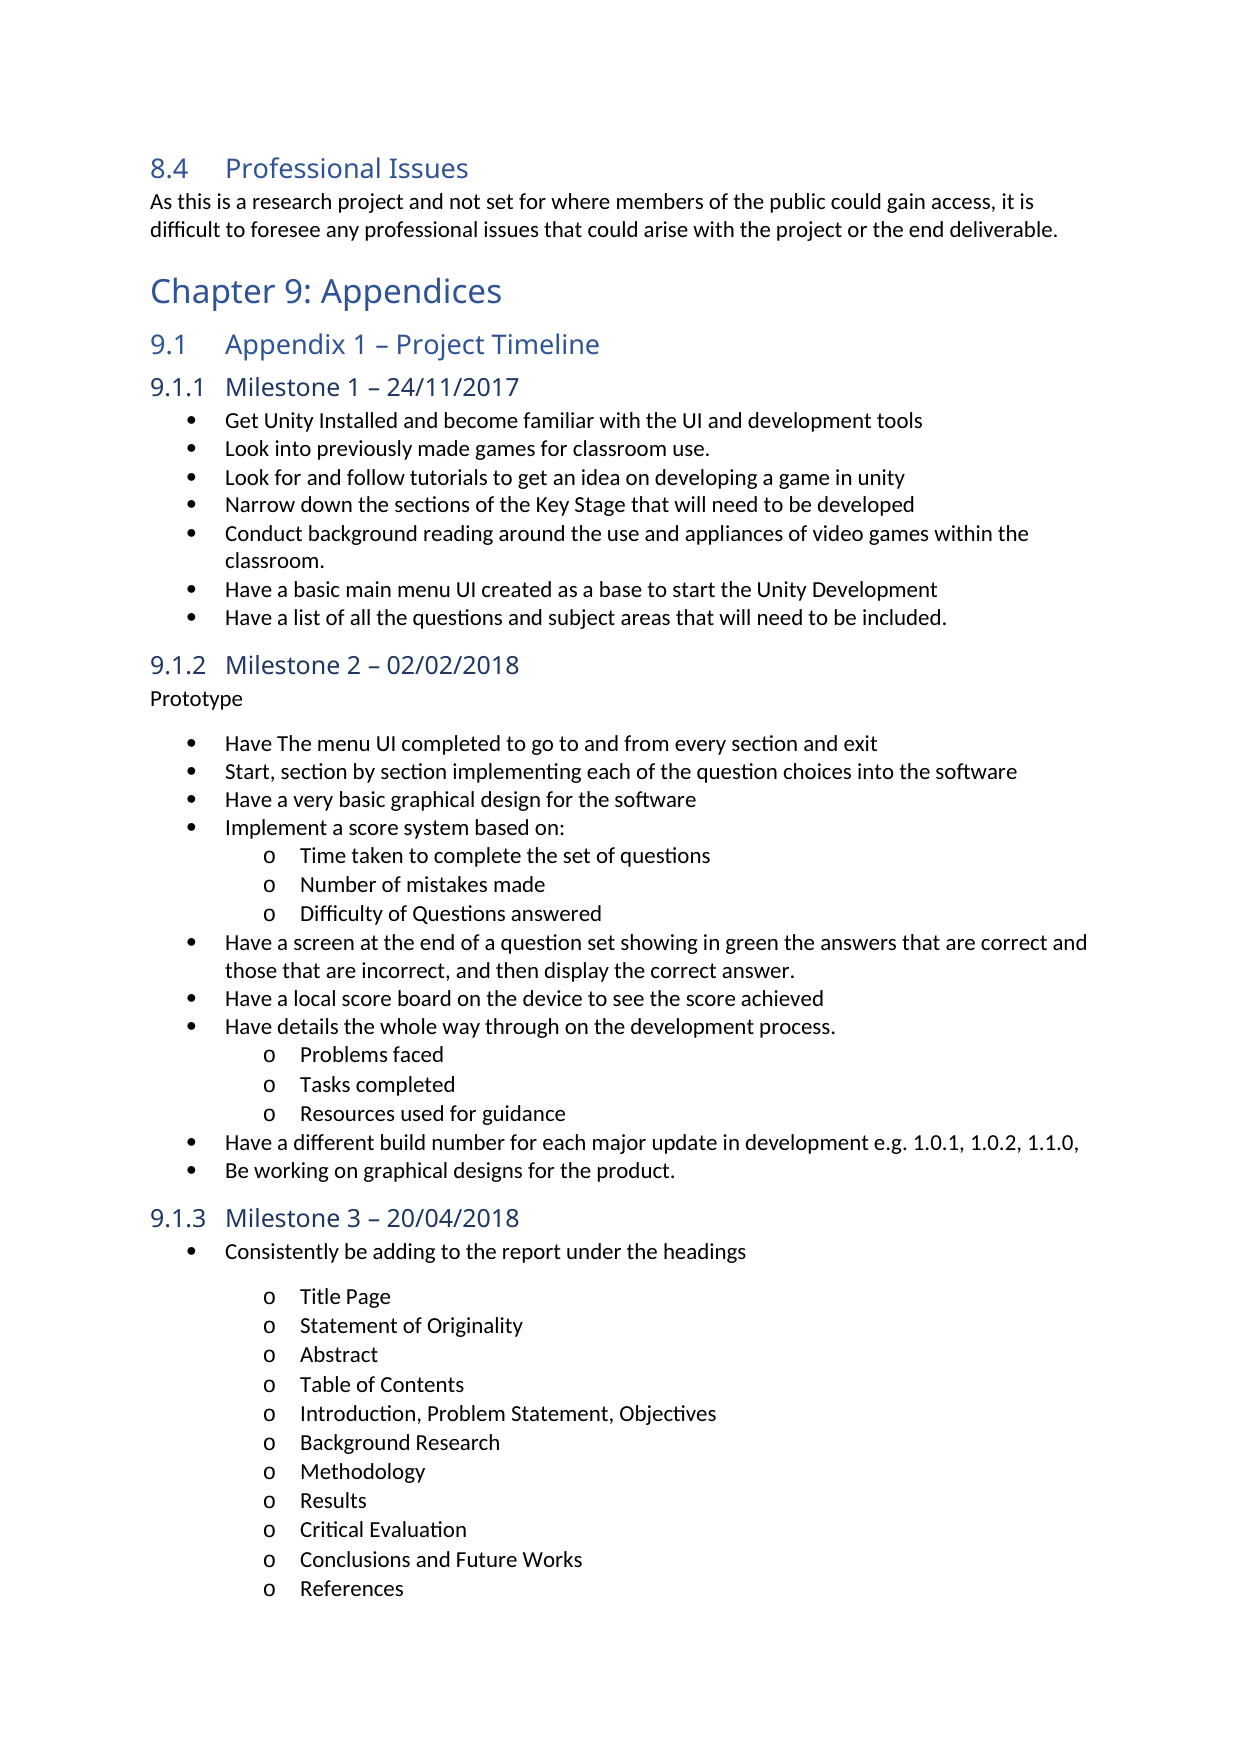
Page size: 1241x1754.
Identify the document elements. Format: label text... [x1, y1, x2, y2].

list Number of mistakes made [262, 870, 1090, 899]
list Get Unity Installed and become familiar with the UI and development tools [187, 407, 1090, 434]
list Conclusions and Future Works [262, 1545, 1090, 1574]
list Table of Contents [262, 1370, 1090, 1399]
list Have details the whole way through on the development process. [187, 1012, 1090, 1041]
subtitle 9.1.3 Milestone 3 – 20/04/2018 [150, 1201, 1090, 1235]
subtitle 9.1 Appendix 1 – Project Timeline [150, 326, 1090, 363]
list Results [262, 1486, 1090, 1516]
list Be working on graphical designs for the product. [187, 1156, 1090, 1184]
list Consistently be adding to the report under the headings [187, 1237, 1090, 1266]
list Start, section by section implementing each of the question choices into the software [187, 757, 1090, 785]
list Resources used for guidance [262, 1099, 1090, 1128]
list Implement a score system based on: [187, 813, 1090, 841]
subtitle Chapter 9: Appendices [150, 268, 1090, 313]
subtitle 9.1.1 Milestone 1 – 24/11/2017 [150, 370, 1090, 404]
list Introduction, Problem Statement, Objectives [262, 1399, 1090, 1428]
list Critical Evaluation [262, 1516, 1090, 1545]
list References [262, 1574, 1090, 1603]
list Statement of Originality [262, 1311, 1090, 1341]
list Background Research [262, 1428, 1090, 1457]
text As this is a research project and not set for where members of the public could gain access, it is difficult to foresee any professional issues that could arise with the project or the end deliverable. [150, 187, 1090, 243]
subtitle 9.1.2 Milestone 2 – 02/02/2018 [150, 647, 1090, 681]
list Narrow down the sections of the Key Stage that will need to be developed [187, 491, 1090, 519]
list Look for and follow tutorials to get an idea on developing a game in unity [187, 463, 1090, 491]
list Tasks completed [262, 1070, 1090, 1099]
list Conduct background reading around the use and appliances of video games within the classroom. [187, 519, 1090, 575]
list Have a basic main menu UI created as a base to start the Unity Development [187, 575, 1090, 603]
list Title Page [262, 1282, 1090, 1311]
list Have a local score board on the device to see the score achieved [187, 984, 1090, 1012]
list Look into previously made games for classroom use. [187, 434, 1090, 463]
list Methodology [262, 1457, 1090, 1486]
list Time taken to complete the set of questions [262, 841, 1090, 870]
list Have a different build number for each major update in development e.g. 1.0.1, 1.0.2, 1.1.0, [187, 1128, 1090, 1156]
subtitle 8.4 Professional Issues [150, 150, 1090, 187]
list Have a list of all the questions and subject areas that will need to be included. [187, 603, 1090, 631]
list Difficulty of Questions answered [262, 899, 1090, 928]
list Have The menu UI completed to go to and from every section and exit [187, 729, 1090, 757]
text Prototype [150, 684, 1090, 712]
list Problems faced [262, 1041, 1090, 1070]
list Have a screen at the end of a question set showing in green the answers that are correct and those that are incorrect, and then display the correct answer. [187, 928, 1090, 984]
list Abstract [262, 1341, 1090, 1370]
list Have a very basic graphical design for the software [187, 785, 1090, 813]
